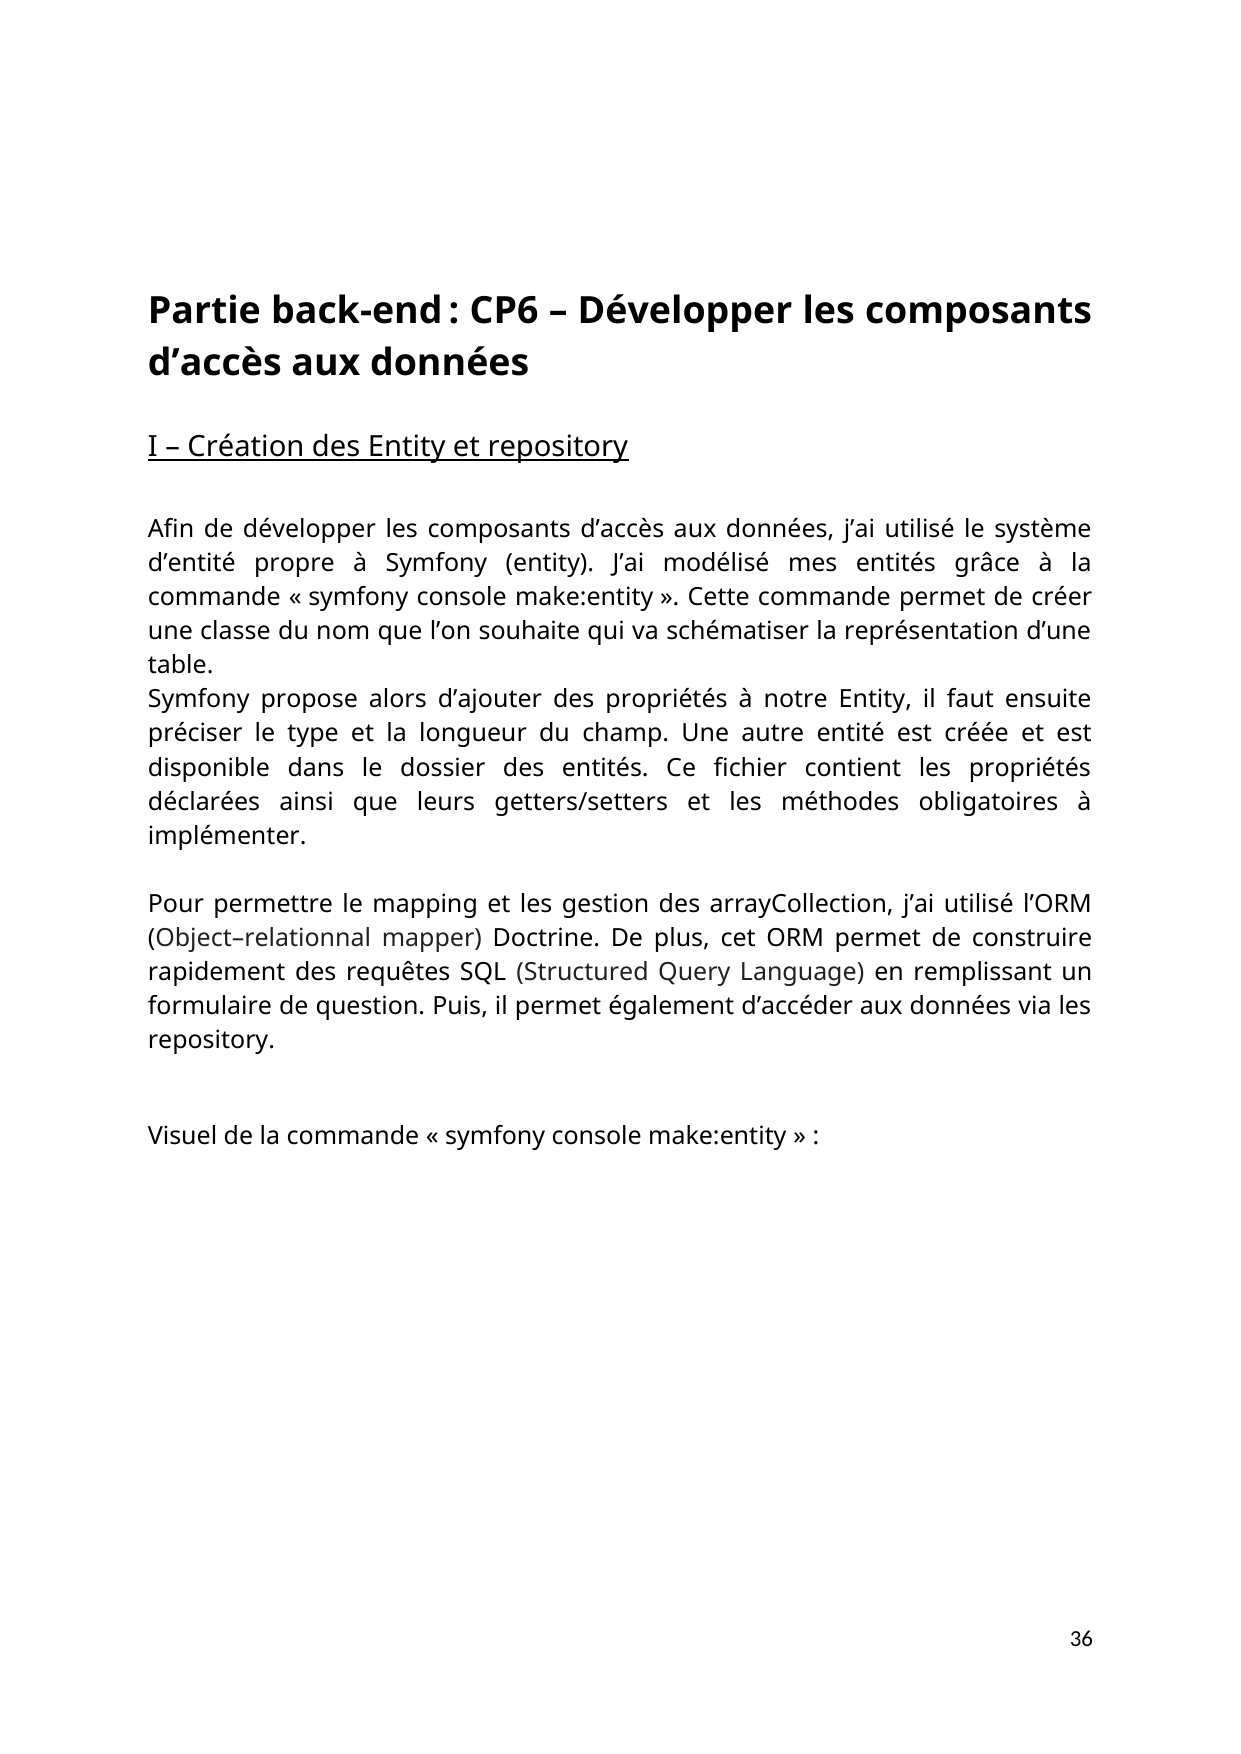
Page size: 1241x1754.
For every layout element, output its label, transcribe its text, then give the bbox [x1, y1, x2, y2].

text Symfony propose alors d’ajouter des propriétés à notre Entity, il faut ensuite préciser le type et la longueur du champ. Une autre entité est créée et est disponible dans le dossier des entités. Ce fichier contient les propriétés déclarées ainsi que leurs getters/setters et les méthodes obligatoires à implémenter. [148, 681, 1093, 851]
text Afin de développer les composants d’accès aux données, j’ai utilisé le système d’entité propre à Symfony (entity). J’ai modélisé mes entités grâce à la commande « symfony console make:entity ». Cette commande permet de créer une classe du nom que l’on souhaite qui va schématiser la représentation d’une table. [148, 511, 1093, 681]
text Visuel de la commande « symfony console make:entity » : [148, 1118, 1093, 1152]
text Partie back-end : CP6 – Développer les composants d’accès aux données [148, 284, 1093, 386]
text Pour permettre le mapping et les gestion des arrayCollection, j’ai utilisé l’ORM (Object–relationnal mapper) Doctrine. De plus, cet ORM permet de construire rapidement des requêtes SQL (Structured Query Language) en remplissant un formulaire de question. Puis, il permet également d’accéder aux données via les repository. [148, 885, 1093, 1056]
text I – Création des Entity et repository [148, 426, 1093, 465]
